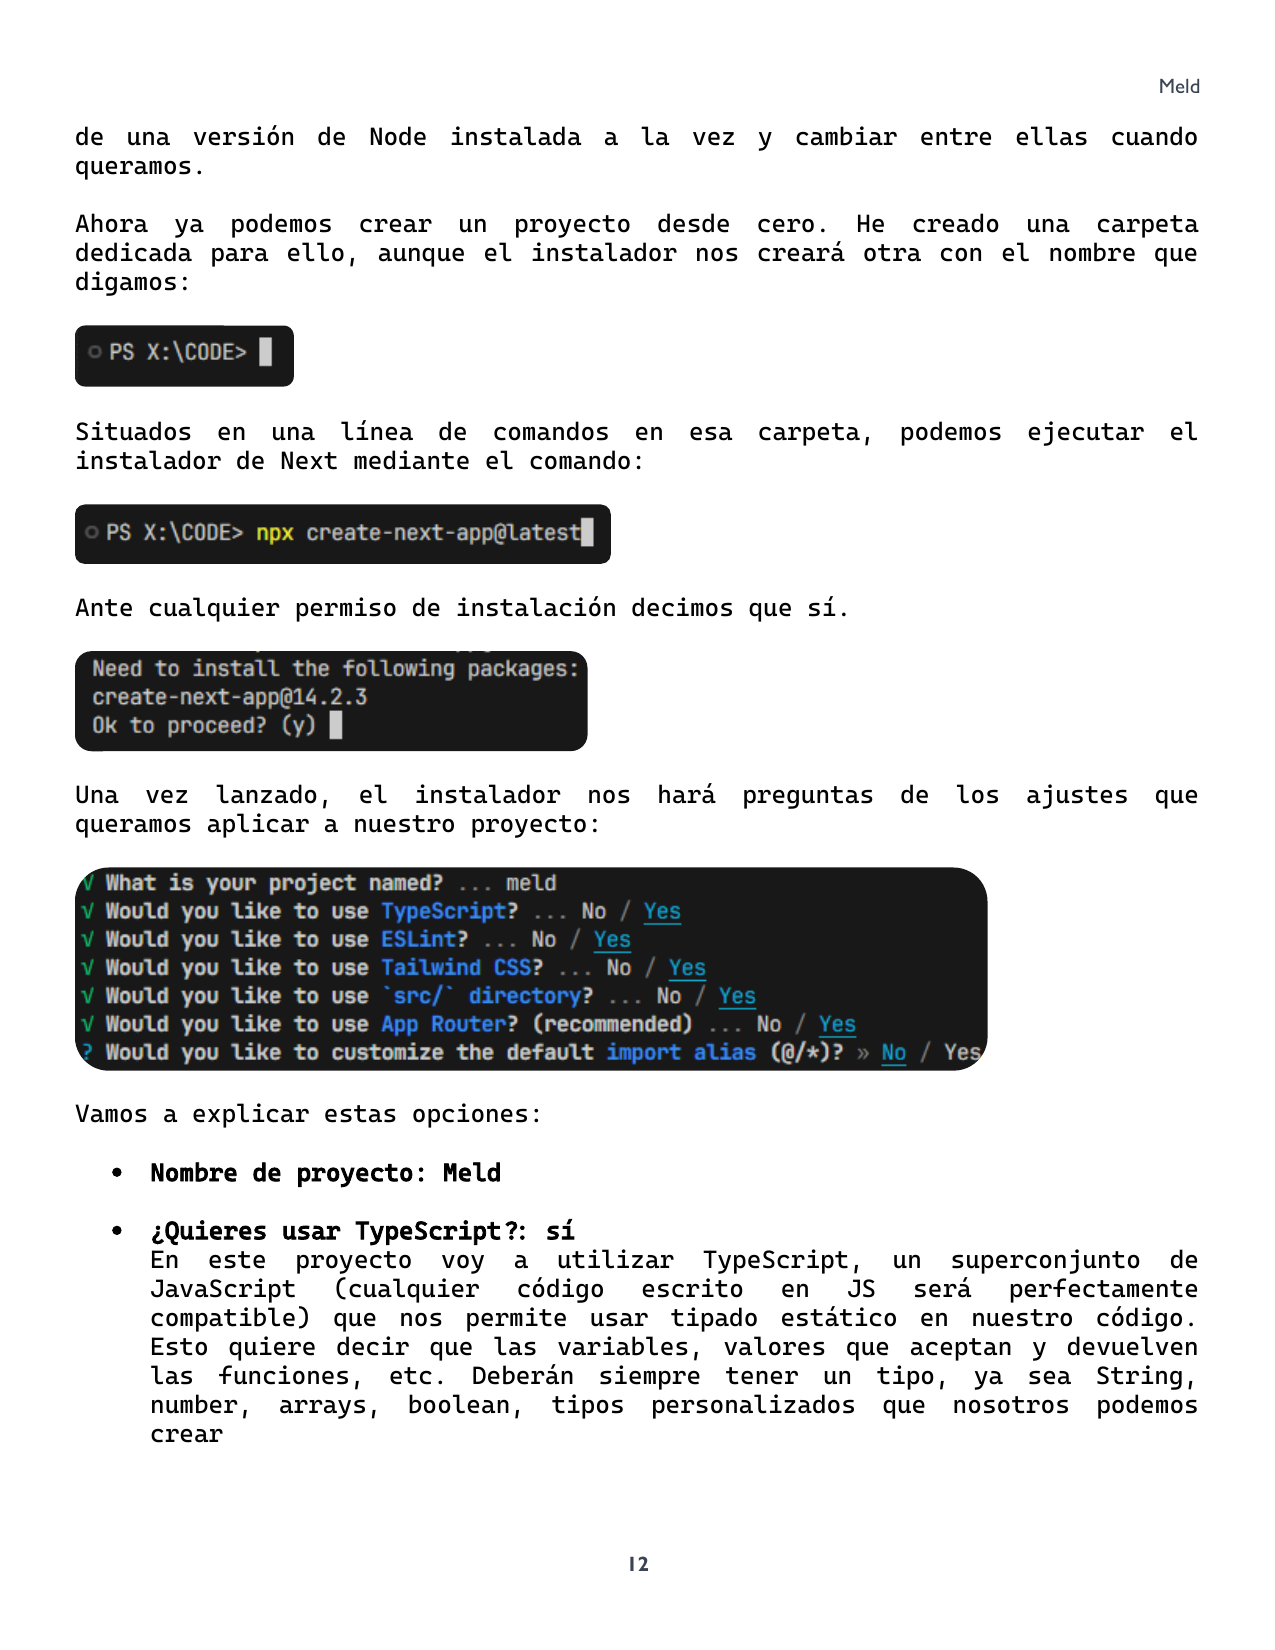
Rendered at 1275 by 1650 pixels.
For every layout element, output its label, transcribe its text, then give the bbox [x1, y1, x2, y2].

text En este proyecto voy a utilizar TypeScript, un superconjunto de JavaScript (cualquier código escrito en JS será perfectamente compatible) que nos permite usar tipado estático en nuestro código. Esto quiere decir que las variables, valores que aceptan y devuelven las funciones, etc. Deberán siempre tener un tipo, ya sea String, number, arrays, boolean, tipos personalizados que nosotros podemos crear [150, 1245, 1200, 1448]
picture [75, 867, 988, 1071]
text Ahora ya podemos crear un proyecto desde cero. He creado una carpeta dedicada para ello, aunque el instalador nos creará otra con el nombre que digamos: [75, 209, 1200, 297]
text Ante cualquier permiso de instalación decimos que sí. [75, 593, 1200, 622]
picture [75, 504, 611, 564]
text Vamos a explicar estas opciones: [75, 1100, 1200, 1129]
list Nombre de proyecto: Meld [112, 1158, 1200, 1187]
picture [75, 325, 294, 387]
list ¿Quieres usar TypeScript?: sí [112, 1216, 1200, 1245]
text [75, 122, 1200, 180]
text Una vez lanzado, el instalador nos hará preguntas de los ajustes que queramos aplicar a nuestro proyecto: [75, 780, 1200, 838]
picture [75, 651, 588, 752]
text Situados en una línea de comandos en esa carpeta, podemos ejecutar el instalador de Next mediante el comando: [75, 417, 1200, 475]
